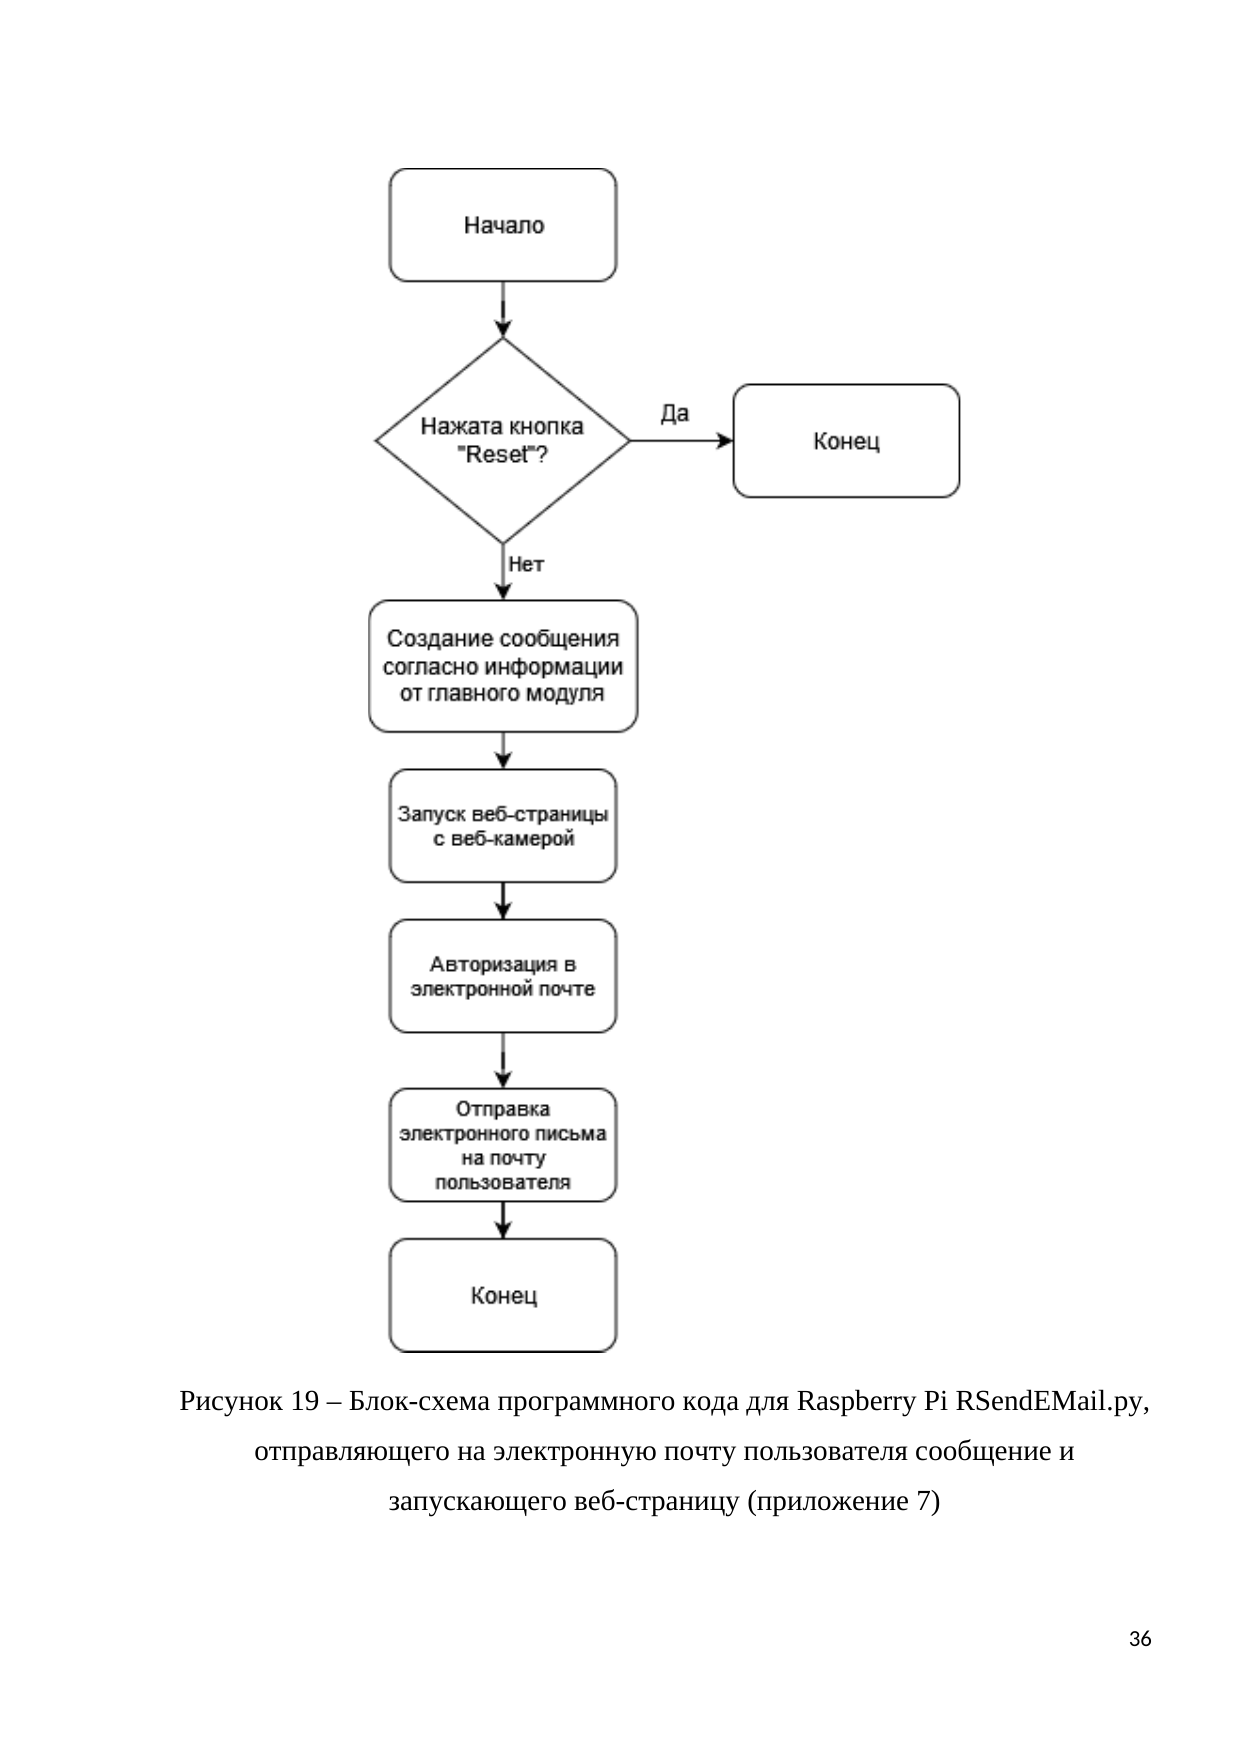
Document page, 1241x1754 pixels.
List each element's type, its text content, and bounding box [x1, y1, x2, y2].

picture [368, 168, 961, 1353]
text Рисунок 19 – Блок-схема программного кода для Raspberry Pi RSendEMail.py, отправляющего на электронную почту пользователя сообщение и запускающего веб-страницу (приложение 7) [177, 1383, 1152, 1517]
